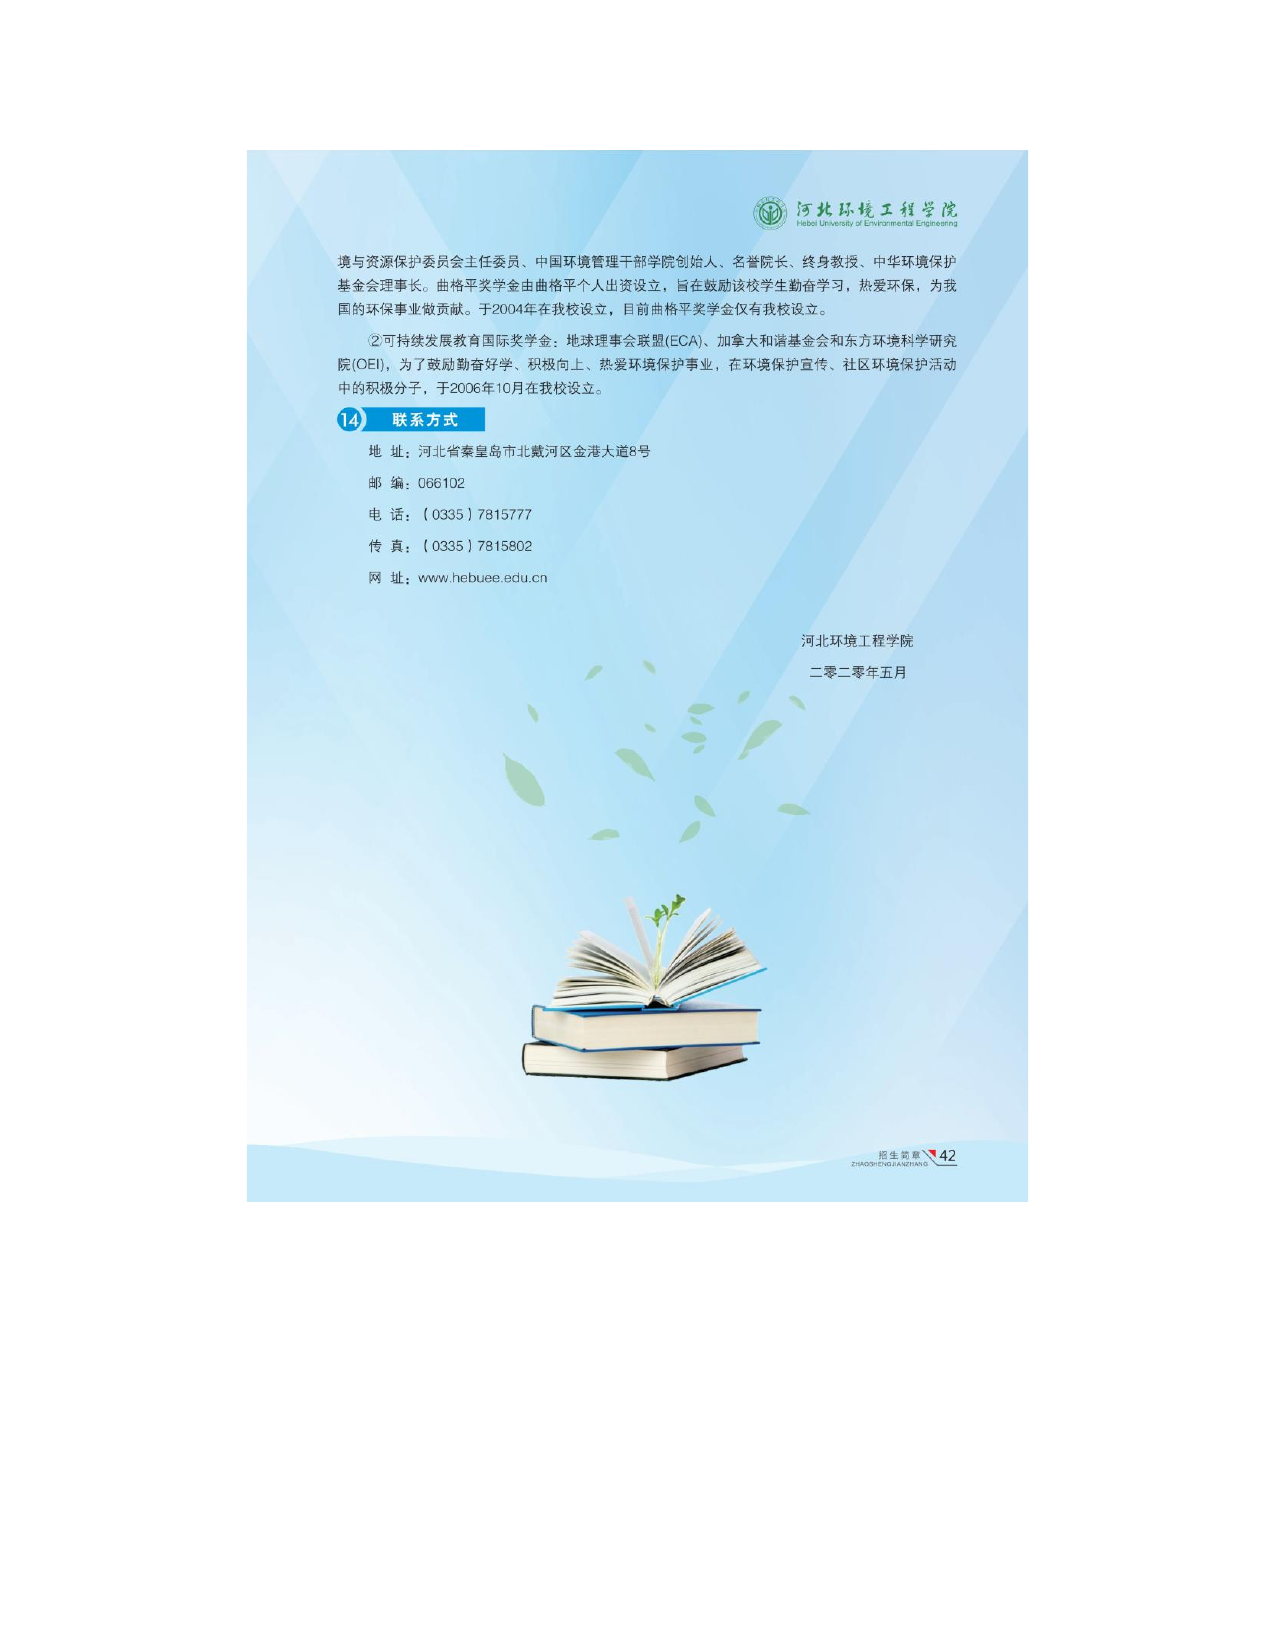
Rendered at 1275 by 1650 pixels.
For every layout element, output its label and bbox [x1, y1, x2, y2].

picture [246, 150, 1029, 1202]
